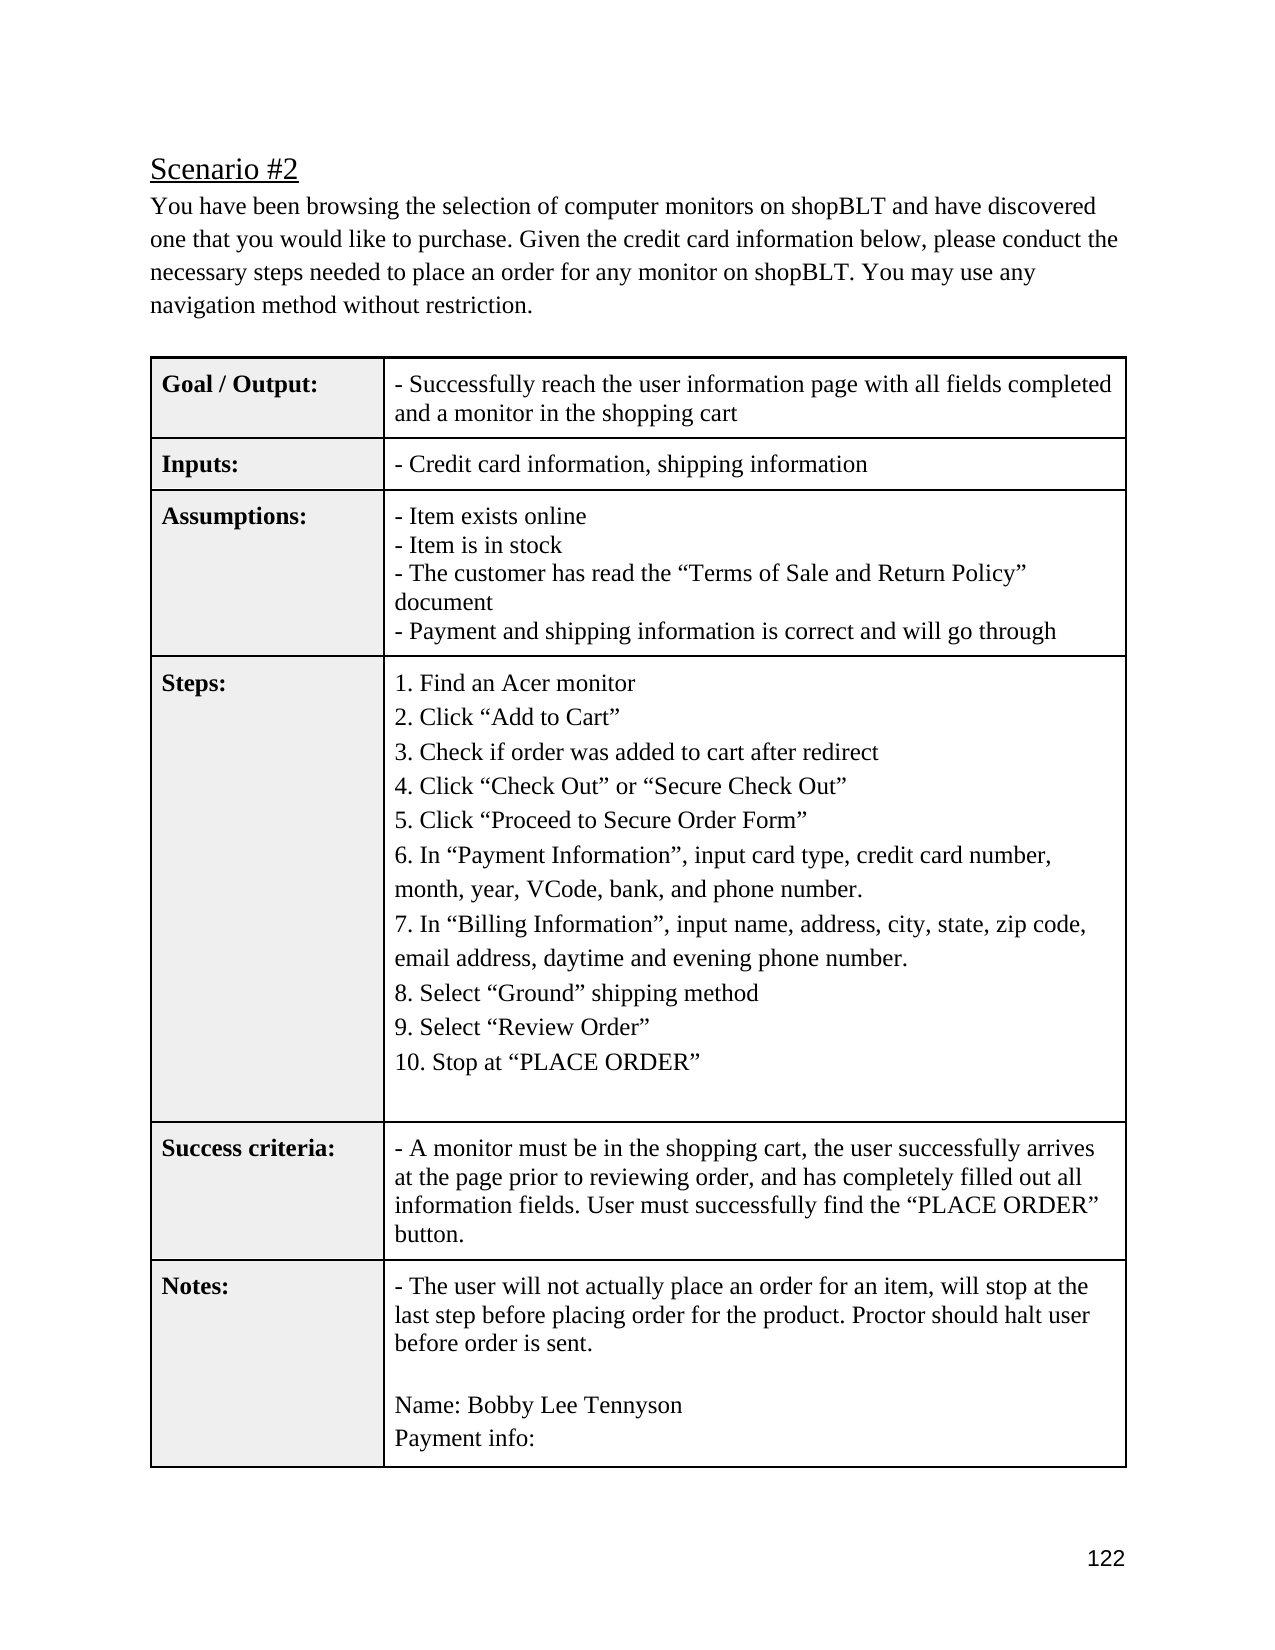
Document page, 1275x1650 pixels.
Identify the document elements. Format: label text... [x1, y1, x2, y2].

table_cell Success criteria: [152, 1123, 383, 1258]
table_cell Assumptions: [152, 491, 383, 655]
table_cell - Credit card information, shipping information [385, 439, 1125, 488]
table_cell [385, 1261, 1125, 1466]
table_cell Inputs: [152, 439, 383, 488]
table_cell 1. Find an Acer monitor 2. Click “Add to Cart” 3. Check if order was added to cart after redirect 4. Click “Check Out” or “Secure Check Out” 5. Click “Proceed to Secure Order Form” 6. In “Payment Information”, input card type, credit card number, month, year, VCode, bank, and phone number. 7. In “Billing Information”, input name, address, city, state, zip code, email address, daytime and evening phone number. 8. Select “Ground” shipping method 9. Select “Review Order” 10. Stop at “PLACE ORDER” [385, 657, 1125, 1121]
table_header - Successfully reach the user information page with all fields completed and a monitor in the shopping cart [385, 359, 1125, 437]
table_cell - Item exists online - Item is in stock - The customer has read the “Terms of Sale and Return Policy” document - Payment and shipping information is correct and will go through [385, 491, 1125, 655]
table_cell Steps: [152, 657, 383, 1121]
table_header Goal / Output: [152, 359, 383, 437]
text You have been browsing the selection of computer monitors on shopBLT and have discovered one that you would like to purchase. Given the credit card information below, please conduct the necessary steps needed to place an order for any monitor on shopBLT. You may use any navigation method without restriction. [150, 191, 1125, 319]
table_cell - A monitor must be in the shopping cart, the user successfully arrives at the page prior to reviewing order, and has completely filled out all information fields. User must successfully find the “PLACE ORDER” button. [385, 1123, 1125, 1258]
table_cell Notes: [152, 1261, 383, 1466]
subtitle Scenario #2 [150, 150, 1125, 186]
